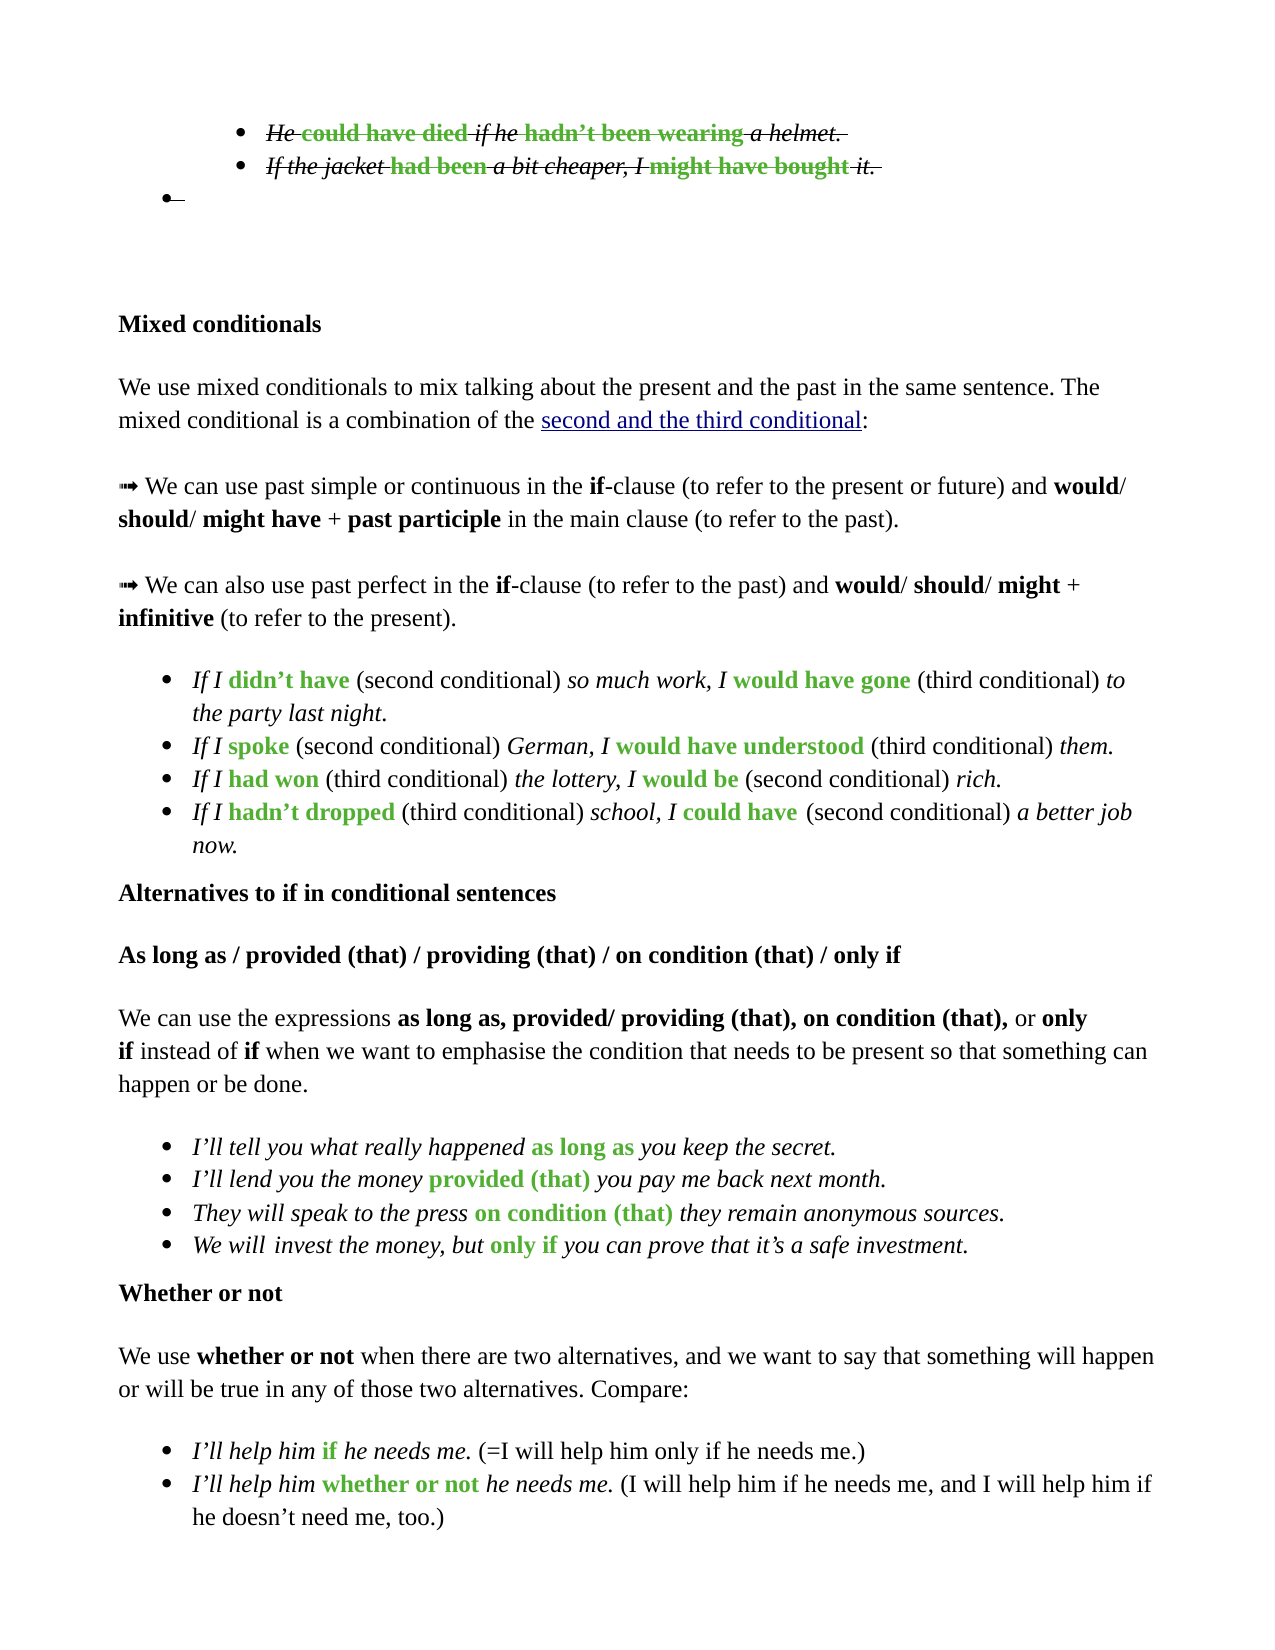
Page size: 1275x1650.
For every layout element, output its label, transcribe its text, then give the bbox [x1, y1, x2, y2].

list If I hadn’t dropped (third conditional) school, I could have (second conditional) a better job now. [162, 797, 1157, 859]
list If I spoke (second conditional) German, I would have understood (third conditional) them. [162, 731, 1157, 760]
list If the jacket had been a bit cheaper, I might have bought it. [236, 151, 1157, 180]
list If I had won (third conditional) the lottery, I would be (second conditional) rich. [162, 764, 1157, 793]
subtitle Mixed conditionals [118, 309, 1157, 338]
subtitle Alternatives to if in conditional sentences [118, 878, 1157, 907]
list I’ll help him whether or not he needs me. (I will help him if he needs me, and I will help him if he doesn’t need me, too.) [162, 1469, 1157, 1531]
subtitle As long as / provided (that) / providing (that) / on condition (that) / only if [118, 941, 1157, 969]
list I’ll help him if he needs me. (=I will help him only if he needs me.) [162, 1436, 1157, 1465]
list I’ll lend you the money provided (that) you pay me back next month. [162, 1164, 1157, 1193]
list He could have died if he hadn’t been wearing a helmet. [236, 118, 1157, 147]
text We use mixed conditionals to mix talking about the present and the past in the same sentence. The mixed conditional is a combination of the second and the third conditional: ➟ We can use past simple or continuous in the if-clause (to refer to the present or future) and would/ should/ might have + past participle in the main clause (to refer to the past). ➟ We can also use past perfect in the if-clause (to refer to the past) and would/ should/ might + infinitive (to refer to the present). [118, 372, 1157, 632]
text We use whether or not when there are two alternatives, and we want to say that something will happen or will be true in any of those two alternatives. Compare: [118, 1341, 1157, 1402]
list If I didn’t have (second conditional) so much work, I would have gone (third conditional) to the party last night. [162, 665, 1157, 727]
subtitle Whether or not [118, 1278, 1157, 1307]
list I’ll tell you what really happened as long as you keep the secret. [162, 1132, 1157, 1160]
list They will speak to the press on condition (that) they remain anonymous sources. [162, 1198, 1157, 1226]
text We can use the expressions as long as, provided/ providing (that), on condition (that), or only if instead of if when we want to emphasise the condition that needs to be present so that something can happen or be done. [118, 1003, 1157, 1098]
list We will invest the money, but only if you can prove that it’s a safe investment. [162, 1231, 1157, 1259]
